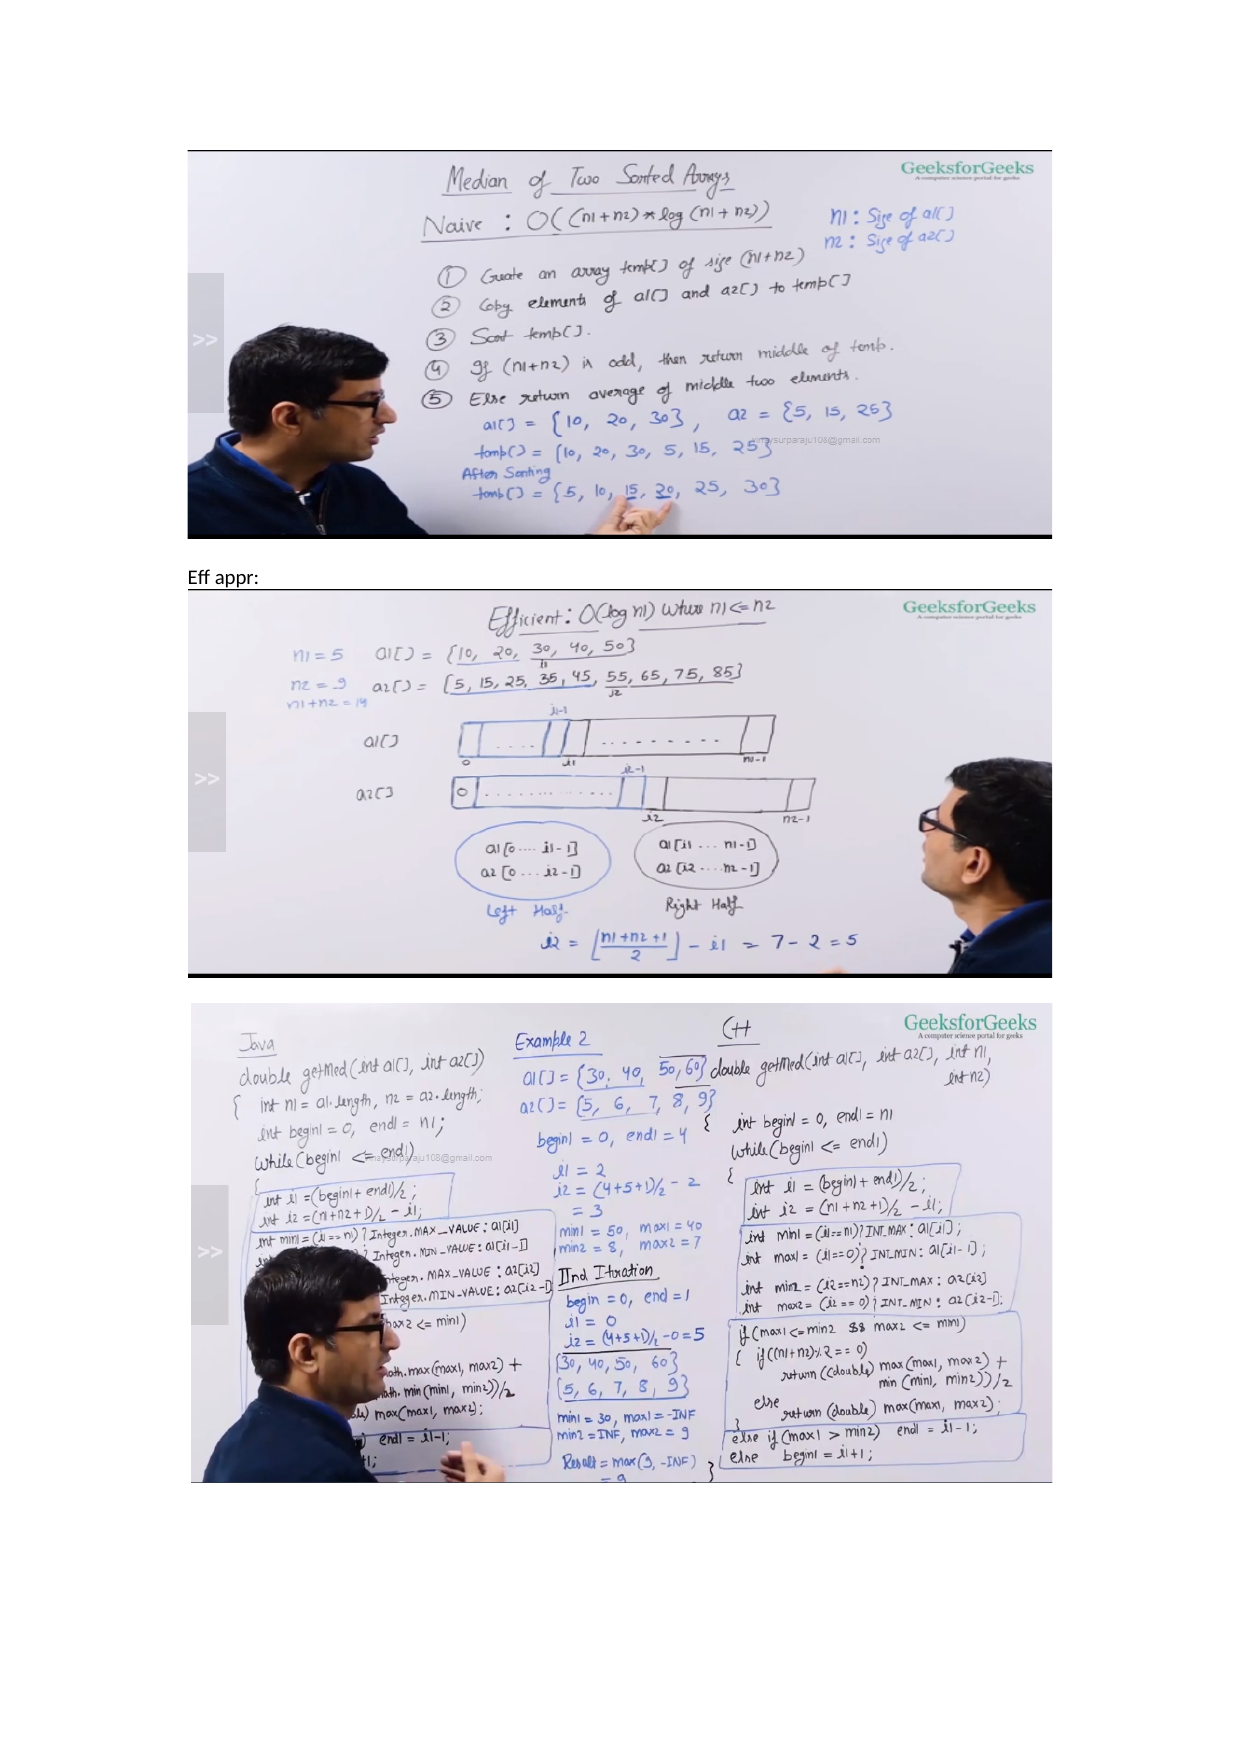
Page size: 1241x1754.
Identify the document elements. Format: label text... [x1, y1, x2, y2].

picture [187, 589, 1053, 978]
picture [187, 150, 1053, 539]
text Eff appr: [187, 564, 1053, 589]
picture [187, 1003, 1053, 1483]
